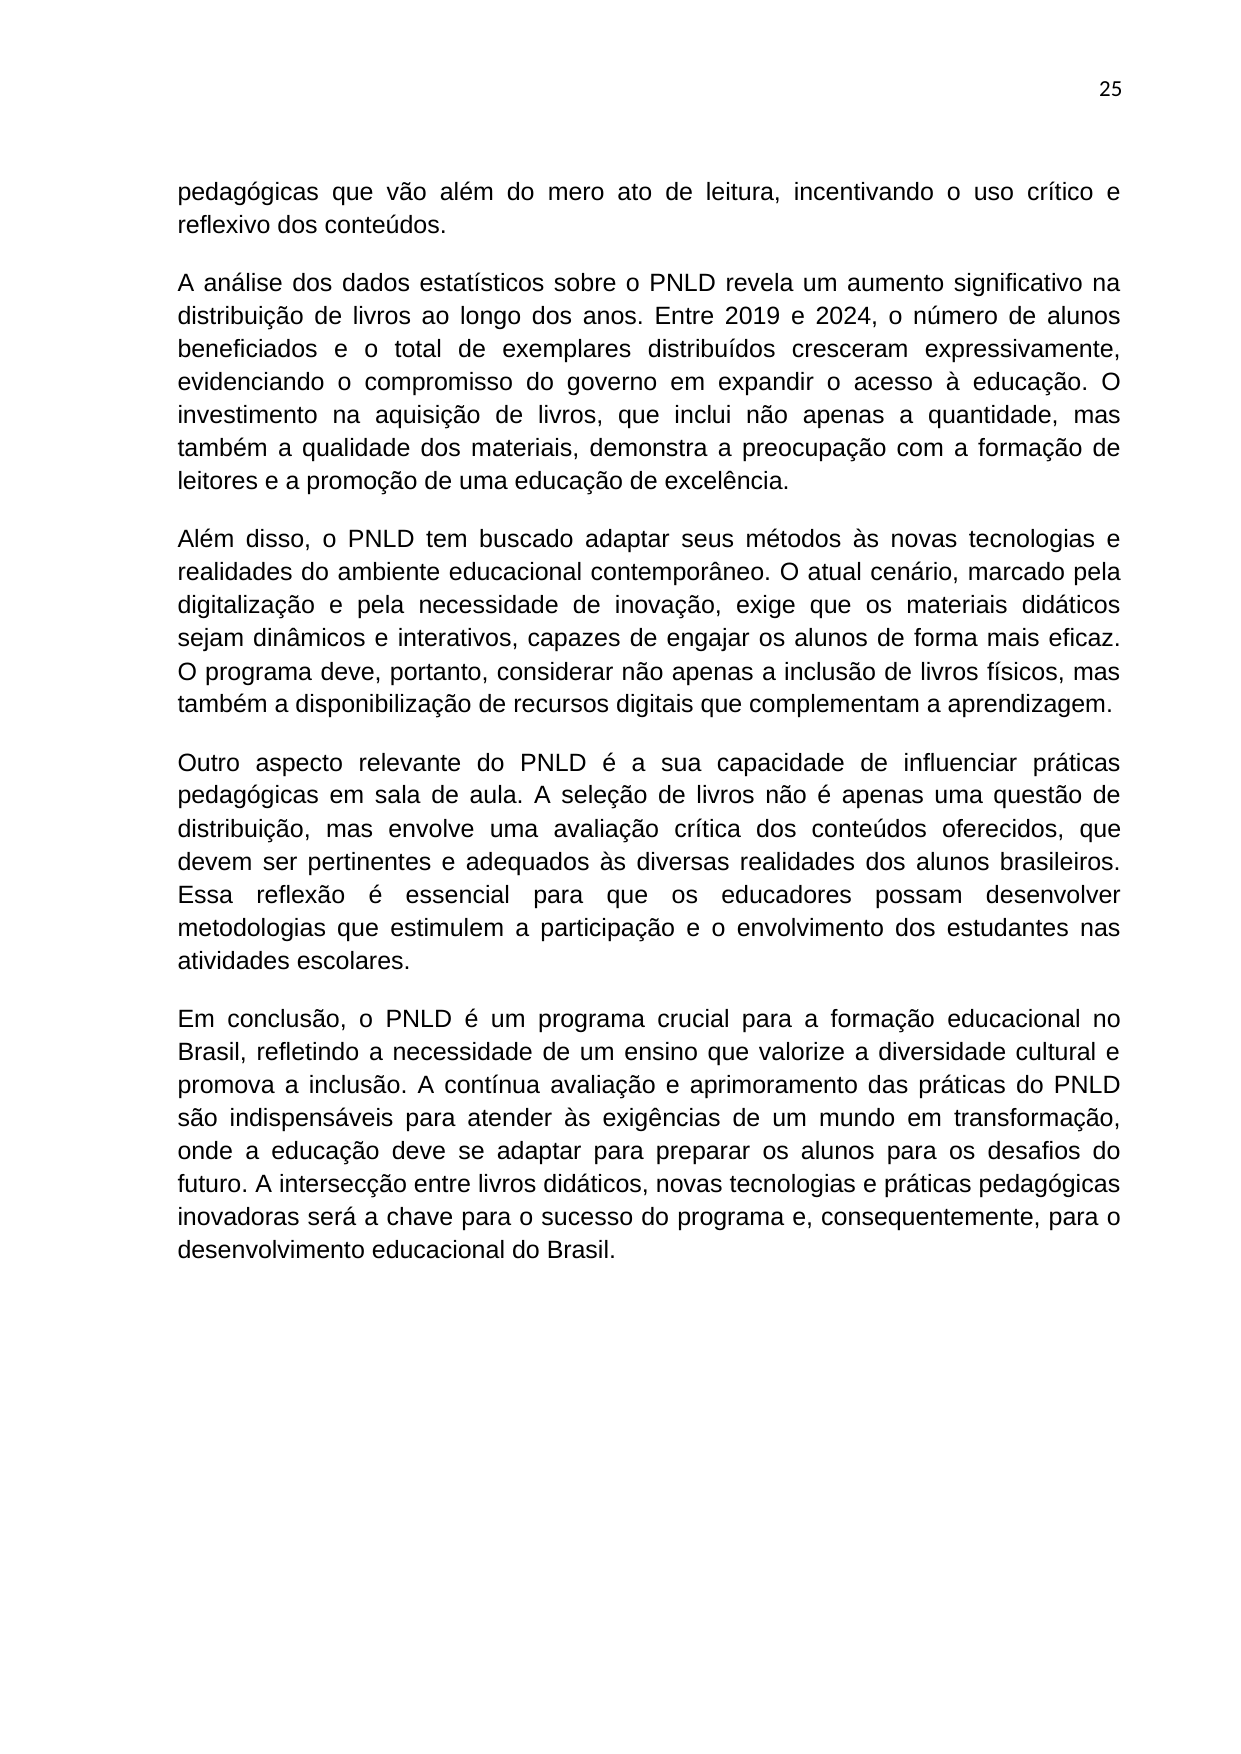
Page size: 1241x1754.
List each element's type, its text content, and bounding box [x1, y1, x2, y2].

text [177, 177, 1122, 239]
text A análise dos dados estatísticos sobre o PNLD revela um aumento significativo na distribuição de livros ao longo dos anos. Entre 2019 e 2024, o número de alunos beneficiados e o total de exemplares distribuídos cresceram expressivamente, evidenciando o compromisso do governo em expandir o acesso à educação. O investimento na aquisição de livros, que inclui não apenas a quantidade, mas também a qualidade dos materiais, demonstra a preocupação com a formação de leitores e a promoção de uma educação de excelência. [177, 268, 1122, 495]
text Além disso, o PNLD tem buscado adaptar seus métodos às novas tecnologias e realidades do ambiente educacional contemporâneo. O atual cenário, marcado pela digitalização e pela necessidade de inovação, exige que os materiais didáticos sejam dinâmicos e interativos, capazes de engajar os alunos de forma mais eficaz. O programa deve, portanto, considerar não apenas a inclusão de livros físicos, mas também a disponibilização de recursos digitais que complementam a aprendizagem. [177, 524, 1122, 718]
text Em conclusão, o PNLD é um programa crucial para a formação educacional no Brasil, refletindo a necessidade de um ensino que valorize a diversidade cultural e promova a inclusão. A contínua avaliação e aprimoramento das práticas do PNLD são indispensáveis para atender às exigências de um mundo em transformação, onde a educação deve se adaptar para preparar os alunos para os desafios do futuro. A intersecção entre livros didáticos, novas tecnologias e práticas pedagógicas inovadoras será a chave para o sucesso do programa e, consequentemente, para o desenvolvimento educacional do Brasil. [177, 1004, 1122, 1263]
text Outro aspecto relevante do PNLD é a sua capacidade de influenciar práticas pedagógicas em sala de aula. A seleção de livros não é apenas uma questão de distribuição, mas envolve uma avaliação crítica dos conteúdos oferecidos, que devem ser pertinentes e adequados às diversas realidades dos alunos brasileiros. Essa reflexão é essencial para que os educadores possam desenvolver metodologias que estimulem a participação e o envolvimento dos estudantes nas atividades escolares. [177, 747, 1122, 974]
